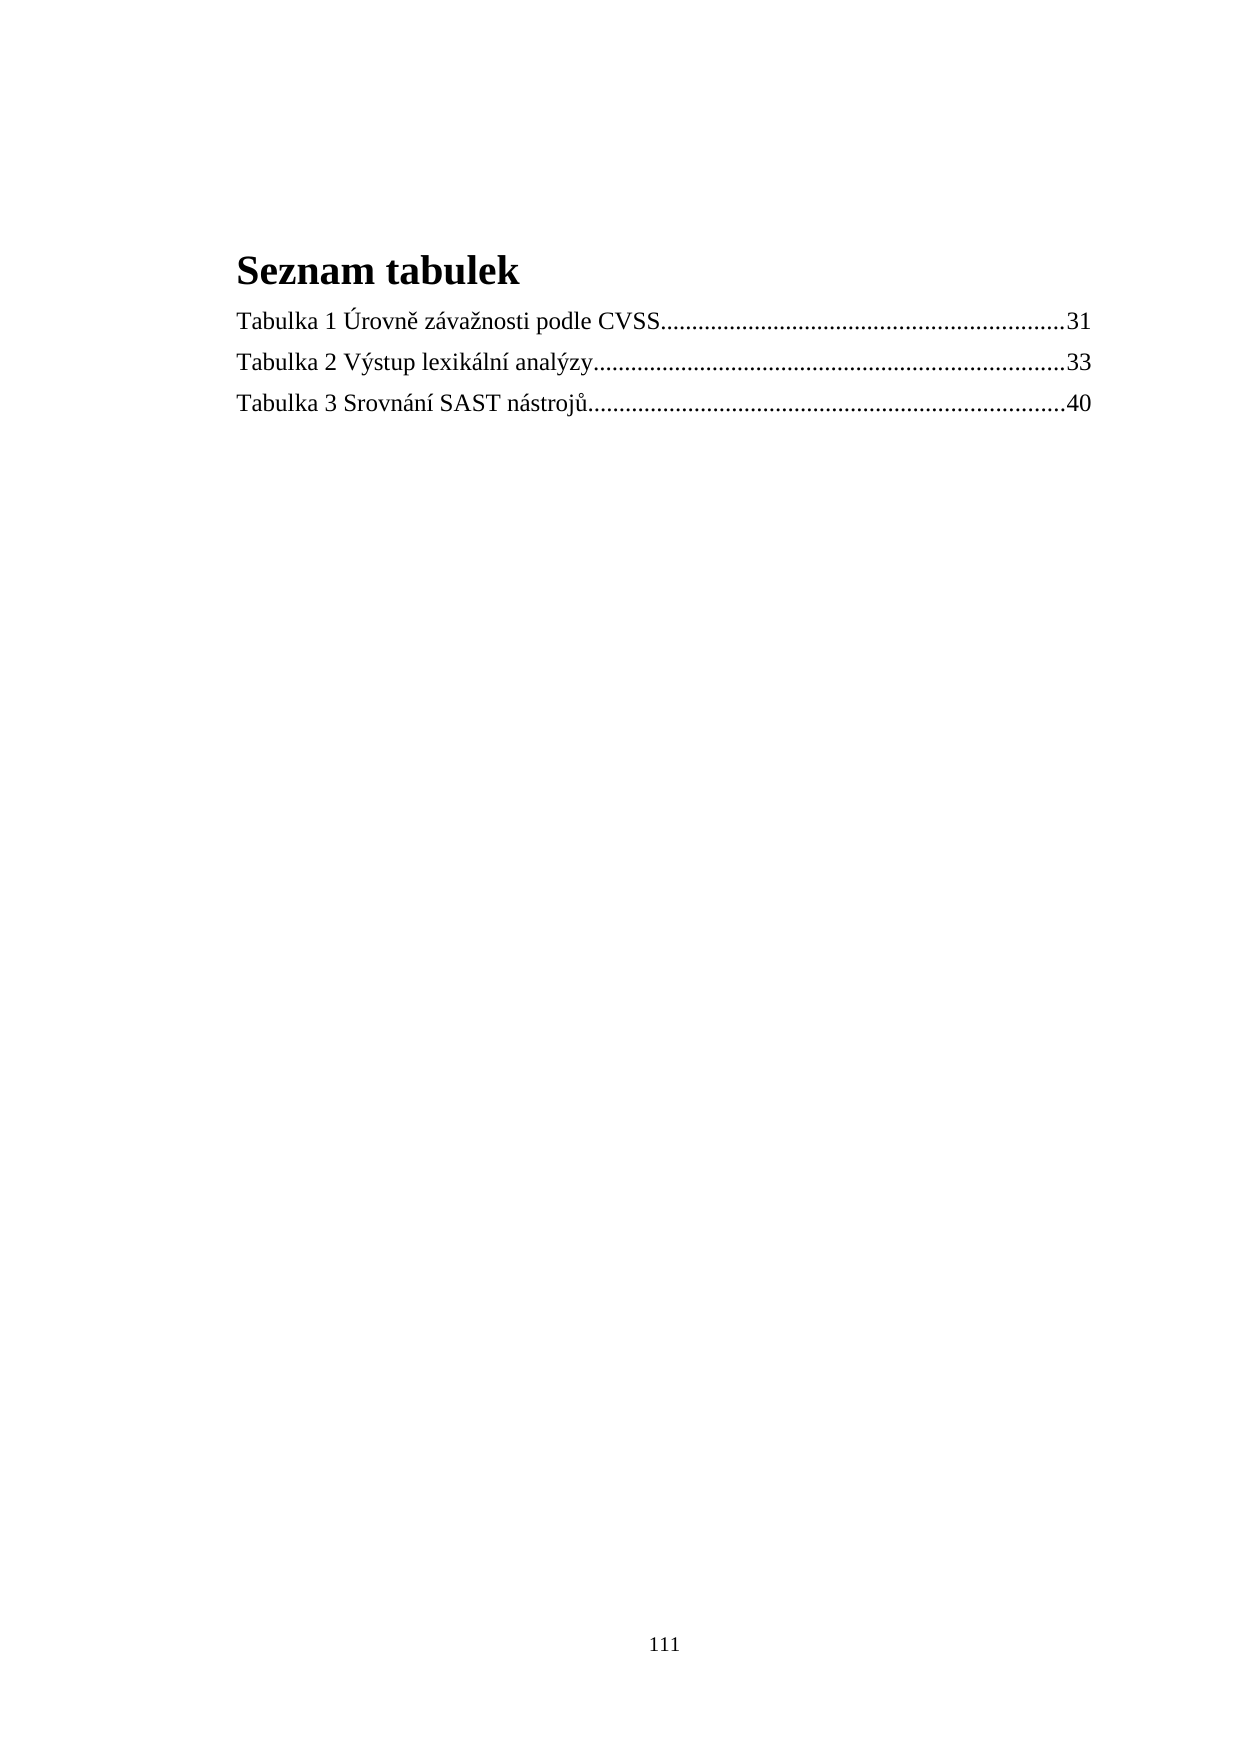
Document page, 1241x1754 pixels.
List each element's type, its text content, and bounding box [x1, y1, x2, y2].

text Tabulka 1 Úrovně závažnosti podle CVSS 31 [236, 306, 1092, 334]
text Tabulka 3 Srovnání SAST nástrojů 40 [236, 388, 1092, 417]
text Seznam tabulek [236, 245, 1092, 293]
text Tabulka 2 Výstup lexikální analýzy 33 [236, 347, 1092, 376]
